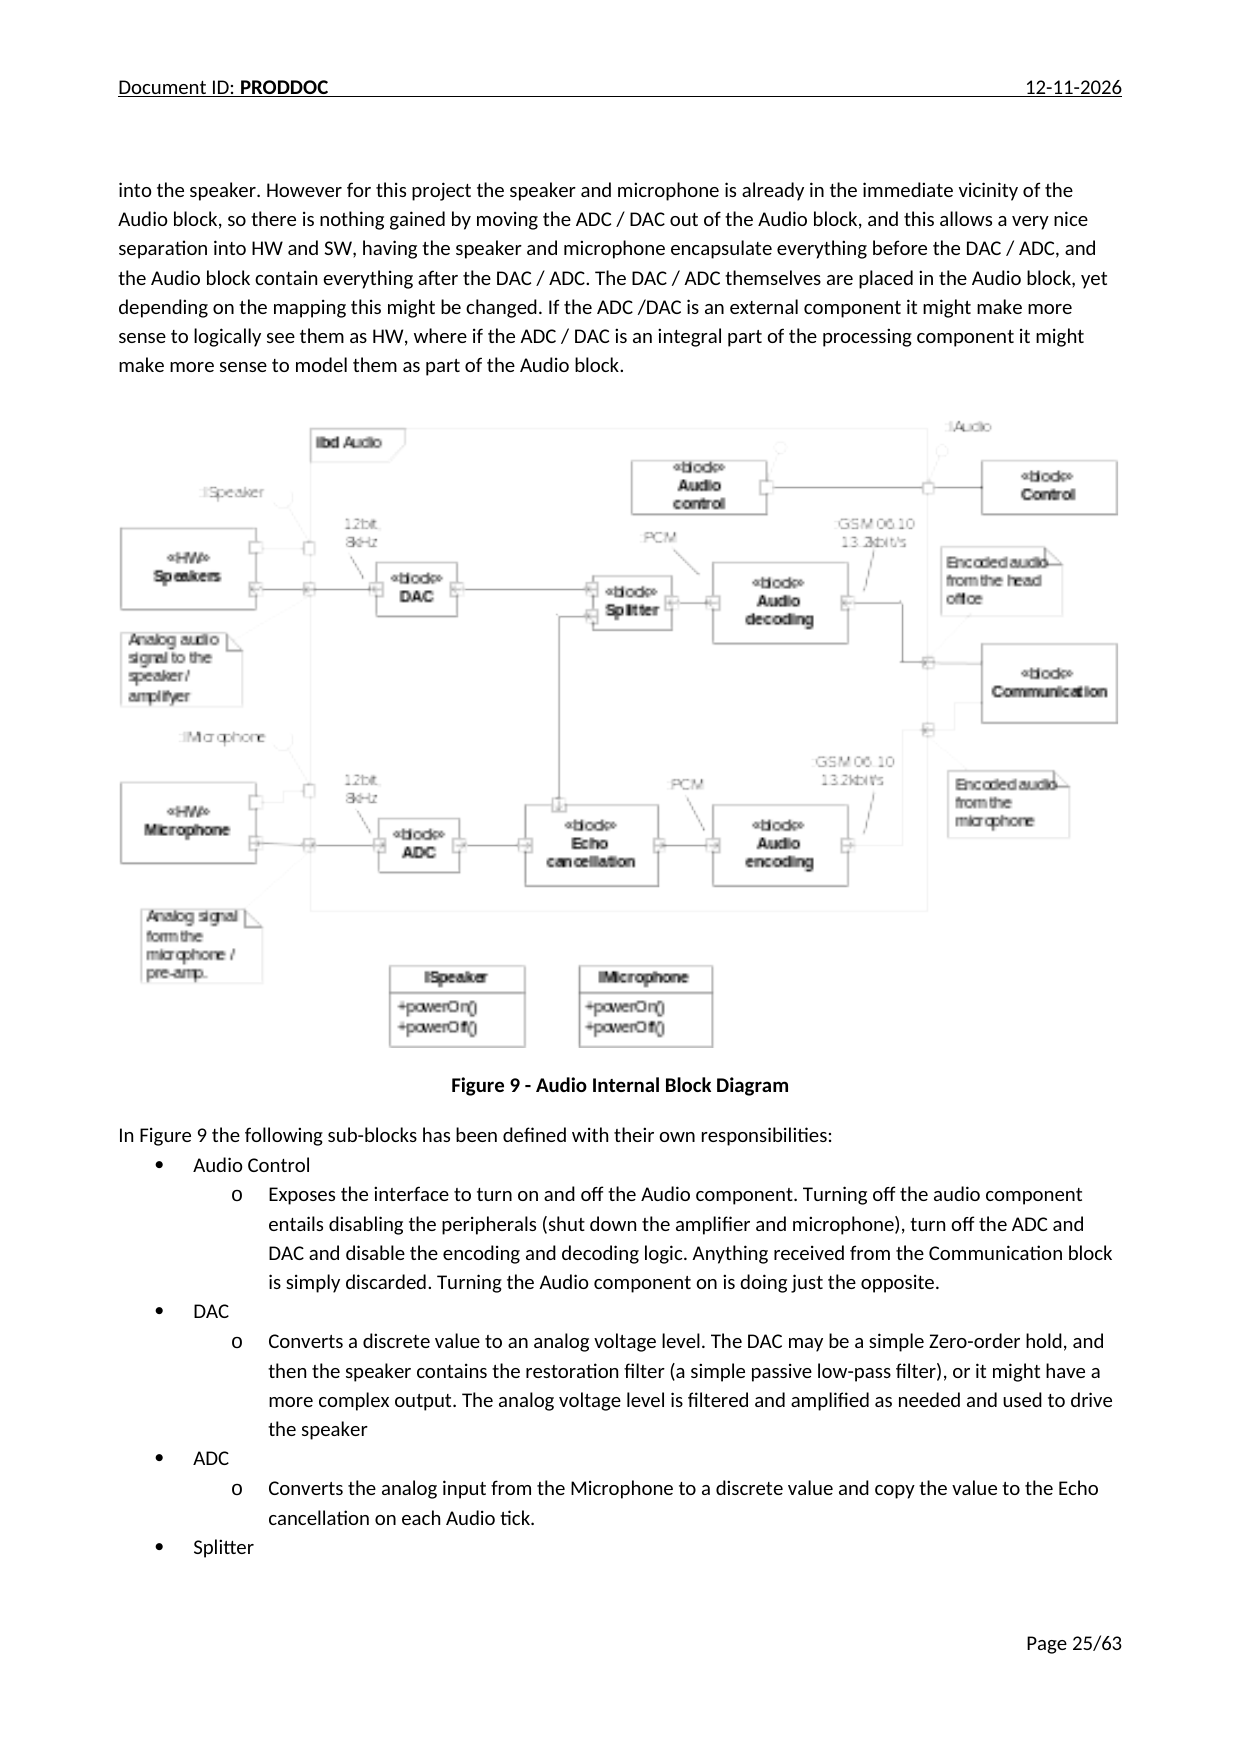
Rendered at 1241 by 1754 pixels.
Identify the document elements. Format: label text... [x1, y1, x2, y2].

list Exposes the interface to turn on and off the Audio component. Turning off the audio component entails disabling the peripherals (shut down the amplifier and microphone), turn off the ADC and DAC and disable the encoding and decoding logic. Anything received from the Communication block is simply discarded. Turning the Audio component on is doing just the opposite. [231, 1181, 1122, 1295]
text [118, 177, 1122, 378]
list DAC [156, 1299, 1122, 1324]
list Audio Control [156, 1152, 1122, 1177]
list Splitter [156, 1534, 1122, 1559]
list ADC [156, 1446, 1122, 1471]
list Converts a discrete value to an analog voltage level. The DAC may be a simple Zero-order hold, and then the speaker contains the restoration filter (a simple passive low-pass filter), or it might have a more complex output. The analog voltage level is filtered and amplified as needed and used to drive the speaker [231, 1328, 1122, 1442]
text Figure 9 - Audio Internal Block Diagram [118, 1073, 1122, 1098]
text In Figure 9 the following sub-blocks has been defined with their own responsibilities: [118, 1123, 1122, 1148]
list Converts the analog input from the Microphone to a discrete value and copy the value to the Echo cancellation on each Audio tick. [231, 1475, 1122, 1530]
